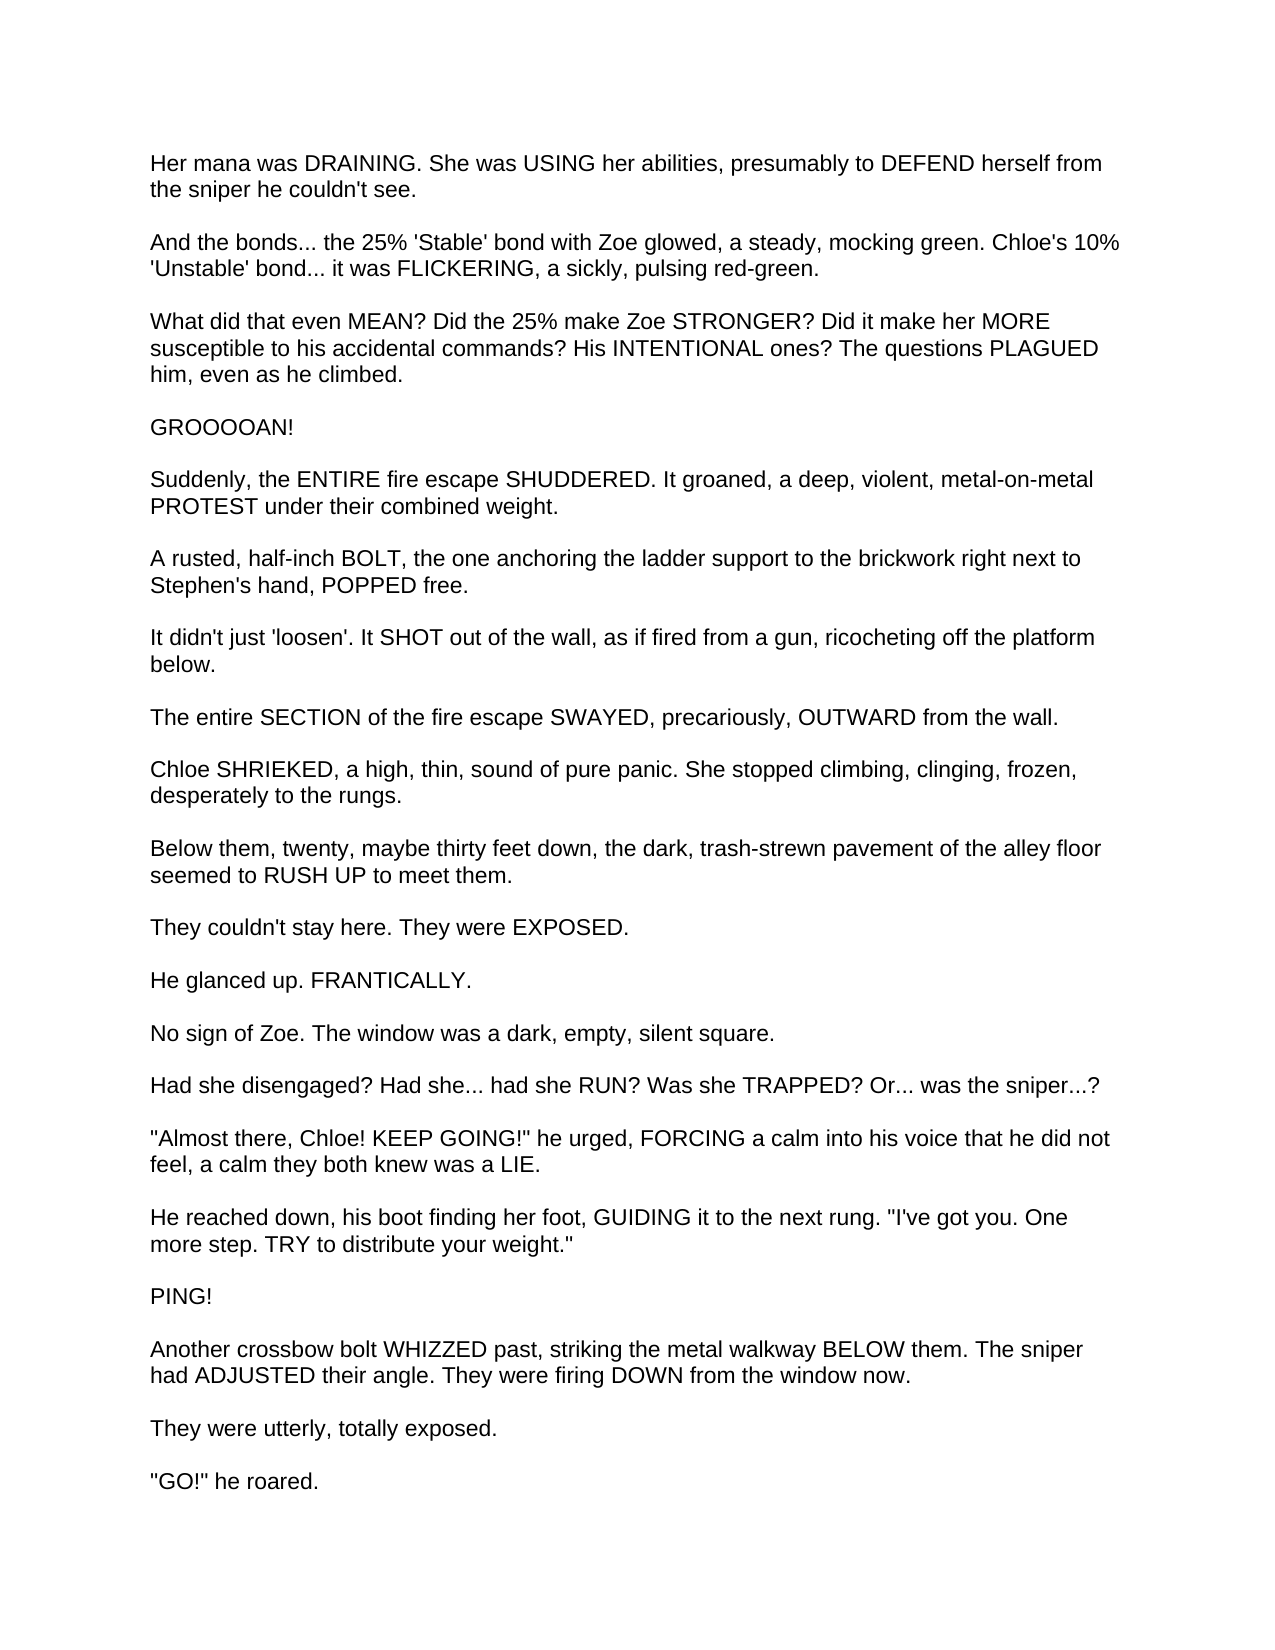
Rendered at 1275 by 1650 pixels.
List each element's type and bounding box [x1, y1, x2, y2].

text [150, 150, 1125, 1494]
